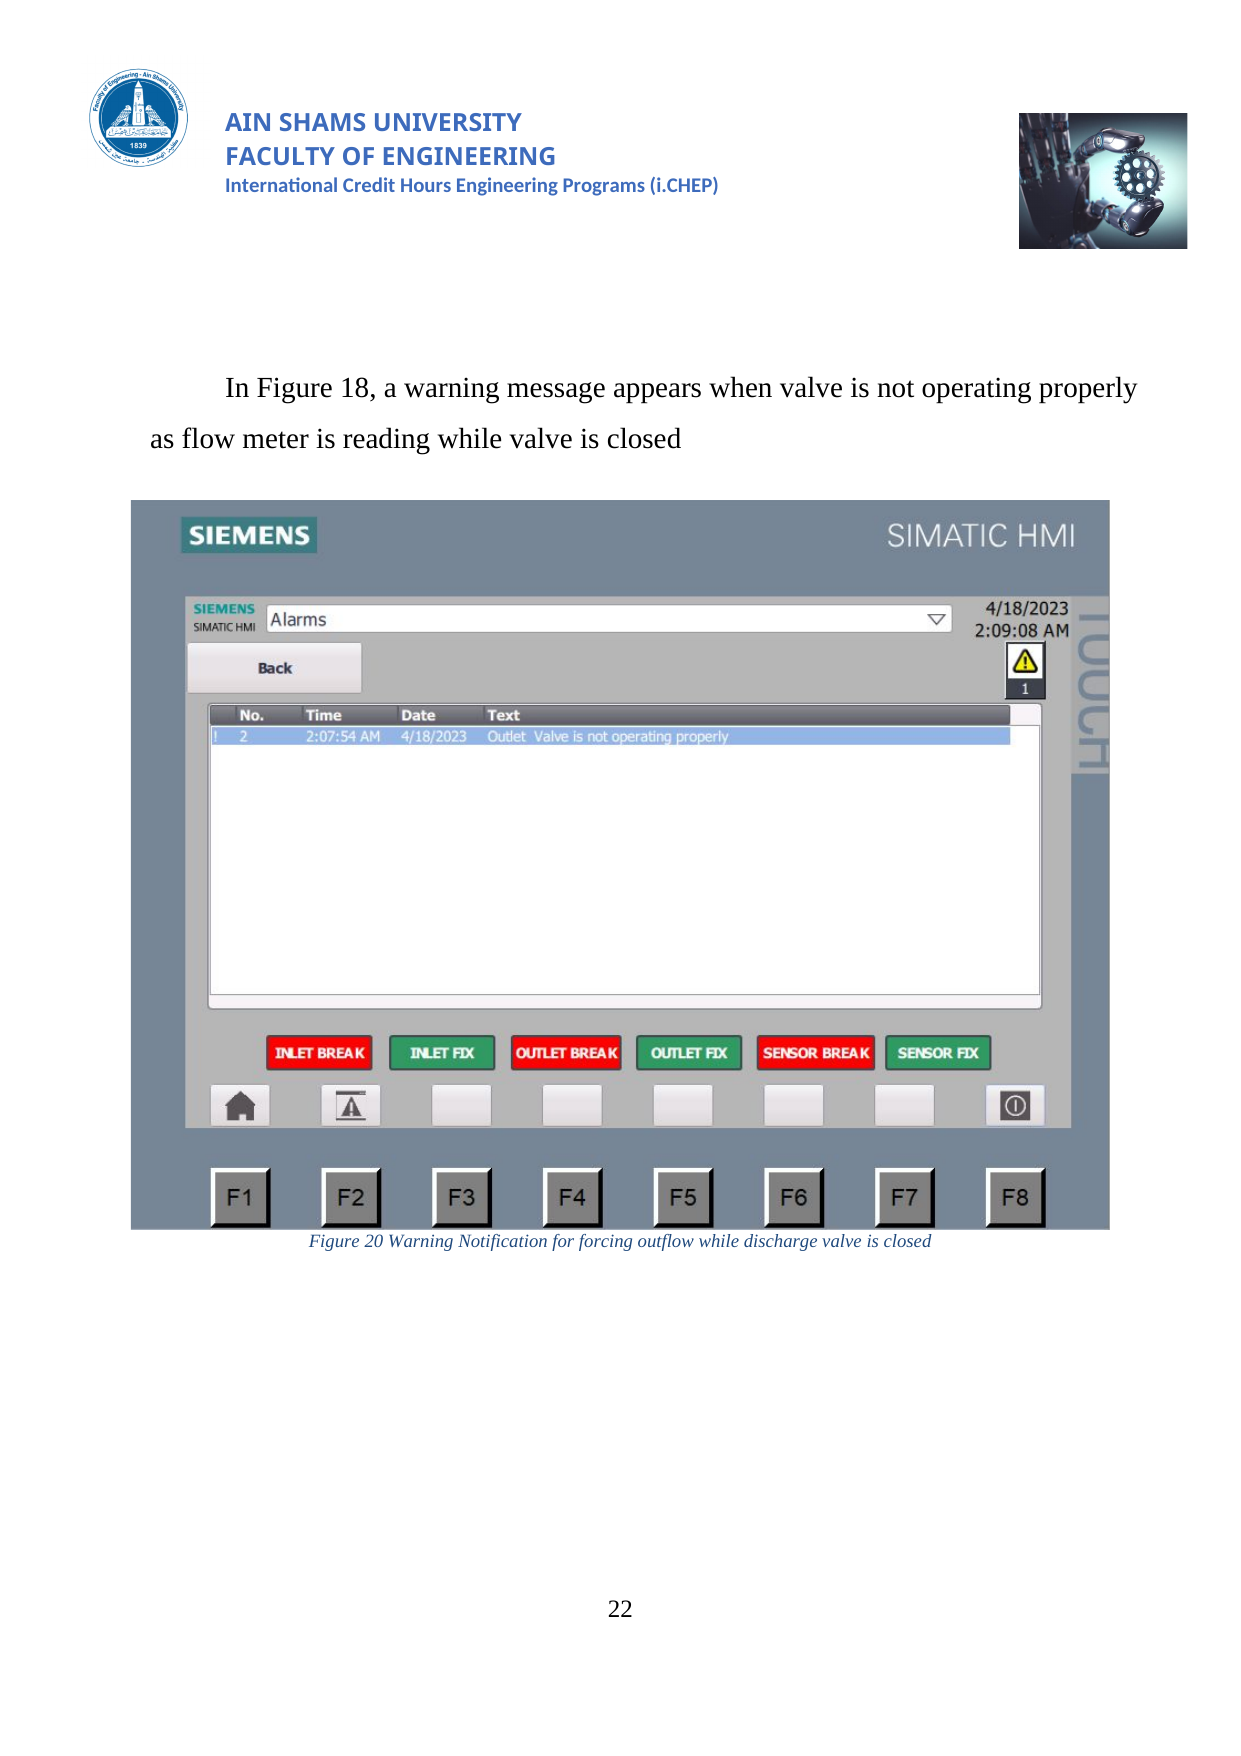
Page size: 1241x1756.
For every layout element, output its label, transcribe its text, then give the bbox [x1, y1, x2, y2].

picture [1019, 113, 1188, 249]
picture [130, 500, 1110, 1230]
text In Figure 18, a warning message appears when valve is not operating properly as flow meter is reading while valve is closed [150, 371, 1165, 454]
picture [80, 55, 211, 168]
